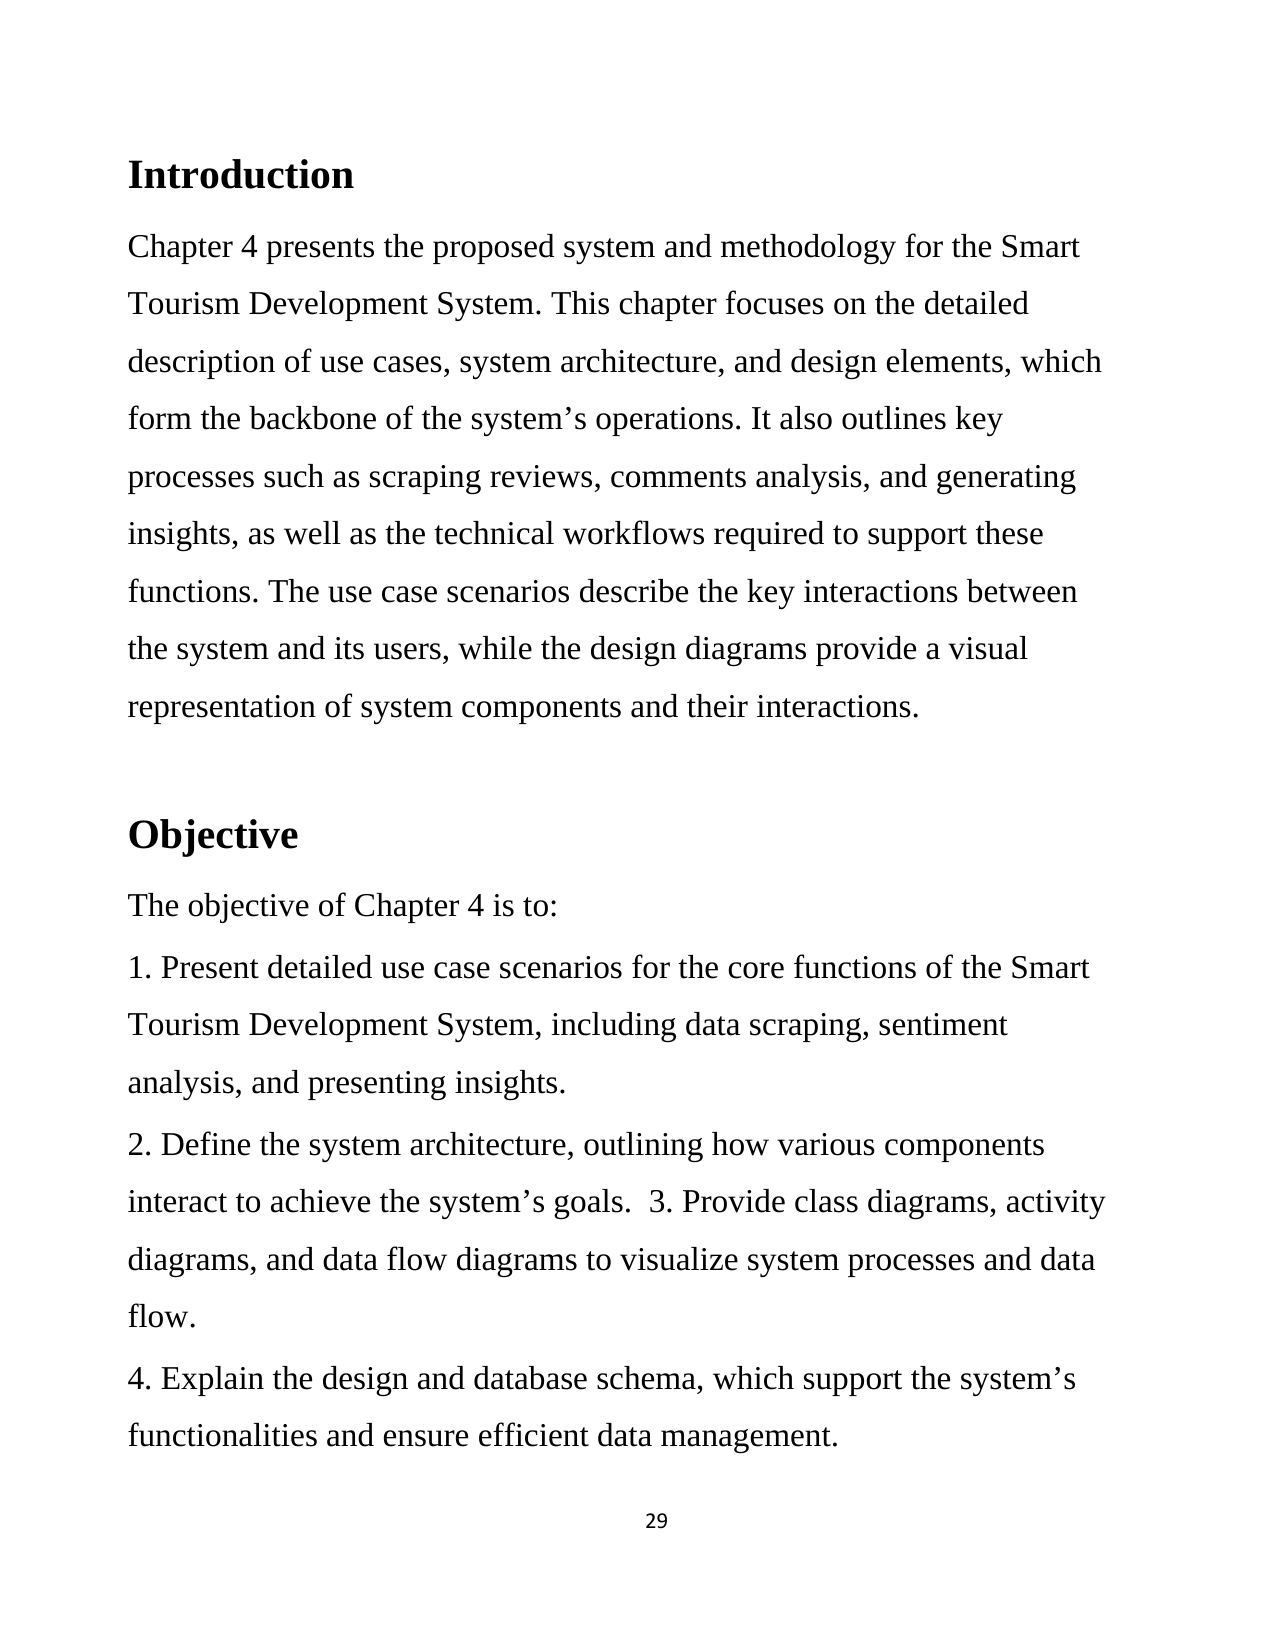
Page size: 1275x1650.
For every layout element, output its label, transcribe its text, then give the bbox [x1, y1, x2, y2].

text 4. Explain the design and database schema, which support the system’s functionalities and ensure efficient data management. [127, 1358, 1125, 1454]
text The objective of Chapter 4 is to: [127, 885, 1125, 924]
text Objective [127, 809, 1125, 857]
text 1. Present detailed use case scenarios for the core functions of the Smart Tourism Development System, including data scraping, sentiment analysis, and presenting insights. [127, 947, 1125, 1100]
text Introduction [127, 150, 1125, 198]
text 2. Define the system architecture, outlining how various components interact to achieve the system’s goals. 3. Provide class diagrams, activity diagrams, and data flow diagrams to visualize system processes and data flow. [127, 1124, 1125, 1334]
text Chapter 4 presents the proposed system and methodology for the Smart Tourism Development System. This chapter focuses on the detailed description of use cases, system architecture, and design elements, which form the backbone of the system’s operations. It also outlines key processes such as scraping reviews, comments analysis, and generating insights, as well as the technical workflows required to support these functions. The use case scenarios describe the key interactions between the system and its users, while the design diagrams provide a visual representation of system components and their interactions. [127, 226, 1125, 724]
